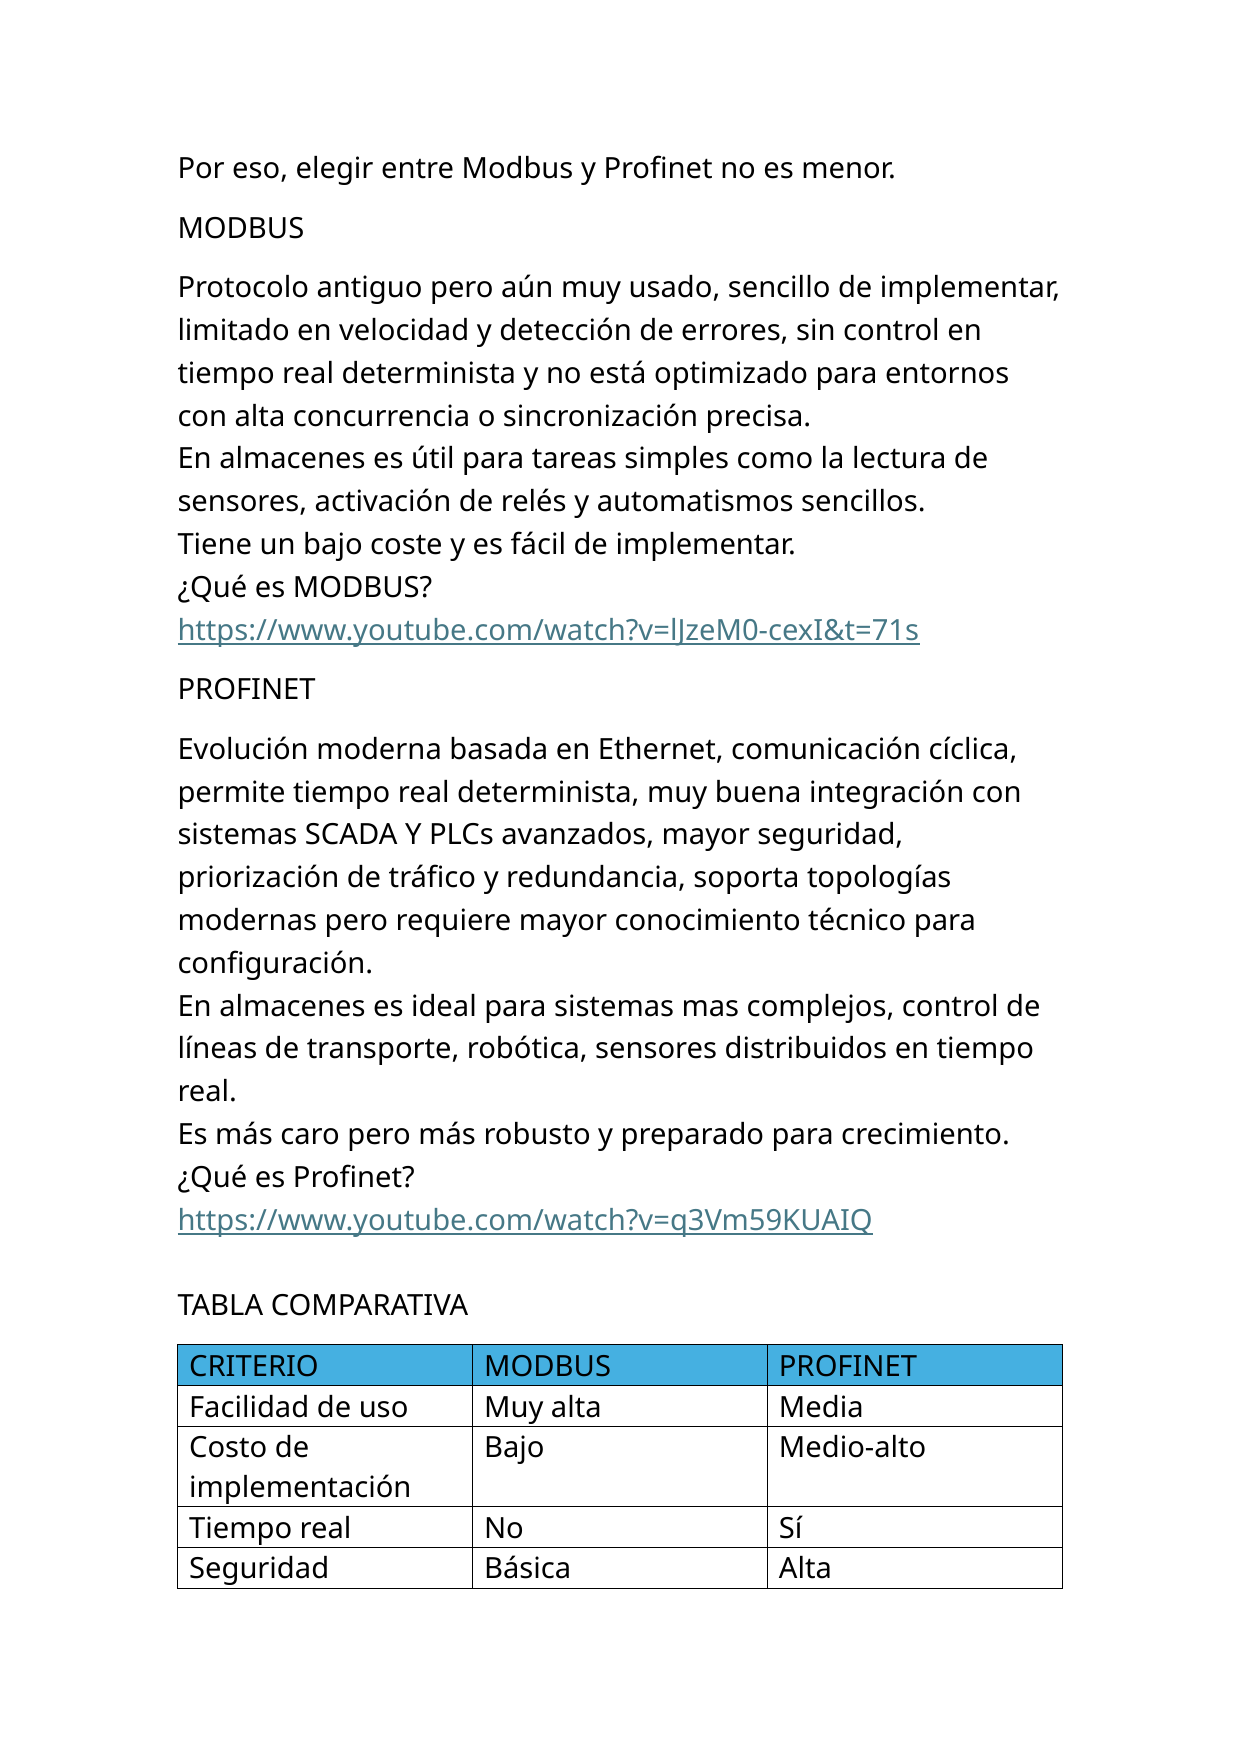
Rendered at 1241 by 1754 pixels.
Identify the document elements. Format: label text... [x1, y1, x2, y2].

table_header MODBUS [473, 1345, 767, 1385]
table_cell Seguridad [178, 1548, 472, 1587]
table_cell Facilidad de uso [178, 1386, 472, 1426]
text PROFINET [177, 668, 1063, 708]
table_cell Alta [768, 1548, 1062, 1587]
table_cell Medio-alto [768, 1427, 1062, 1506]
table_cell No [473, 1507, 767, 1547]
text Por eso, elegir entre Modbus y Profinet no es menor. [177, 148, 1063, 187]
text Protocolo antiguo pero aún muy usado, sencillo de implementar, limitado en velocidad y detección de errores, sin control en tiempo real determinista y no está optimizado para entornos con alta concurrencia o sincronización precisa. En almacenes es útil para tareas simples como la lectura de sensores, activación de relés y automatismos sencillos. Tiene un bajo coste y es fácil de implementar. ¿Qué es MODBUS? https://www.youtube.com/watch?v=lJzeM0-cexI&t=71s [177, 267, 1063, 649]
table_cell Bajo [473, 1427, 767, 1506]
table_cell Tiempo real [178, 1507, 472, 1547]
table_cell Muy alta [473, 1386, 767, 1426]
table_cell Media [768, 1386, 1062, 1426]
table_cell Sí [768, 1507, 1062, 1547]
table_header CRITERIO [178, 1345, 472, 1385]
table_cell Costo de implementación [178, 1427, 472, 1506]
table_header PROFINET [768, 1345, 1062, 1385]
text MODBUS [177, 207, 1063, 247]
text Evolución moderna basada en Ethernet, comunicación cíclica, permite tiempo real determinista, muy buena integración con sistemas SCADA Y PLCs avanzados, mayor seguridad, priorización de tráfico y redundancia, soporta topologías modernas pero requiere mayor conocimiento técnico para configuración. En almacenes es ideal para sistemas mas complejos, control de líneas de transporte, robótica, sensores distribuidos en tiempo real. Es más caro pero más robusto y preparado para crecimiento. ¿Qué es Profinet? https://www.youtube.com/watch?v=q3Vm59KUAIQ TABLA COMPARATIVA [177, 728, 1063, 1324]
table_cell Básica [473, 1548, 767, 1587]
